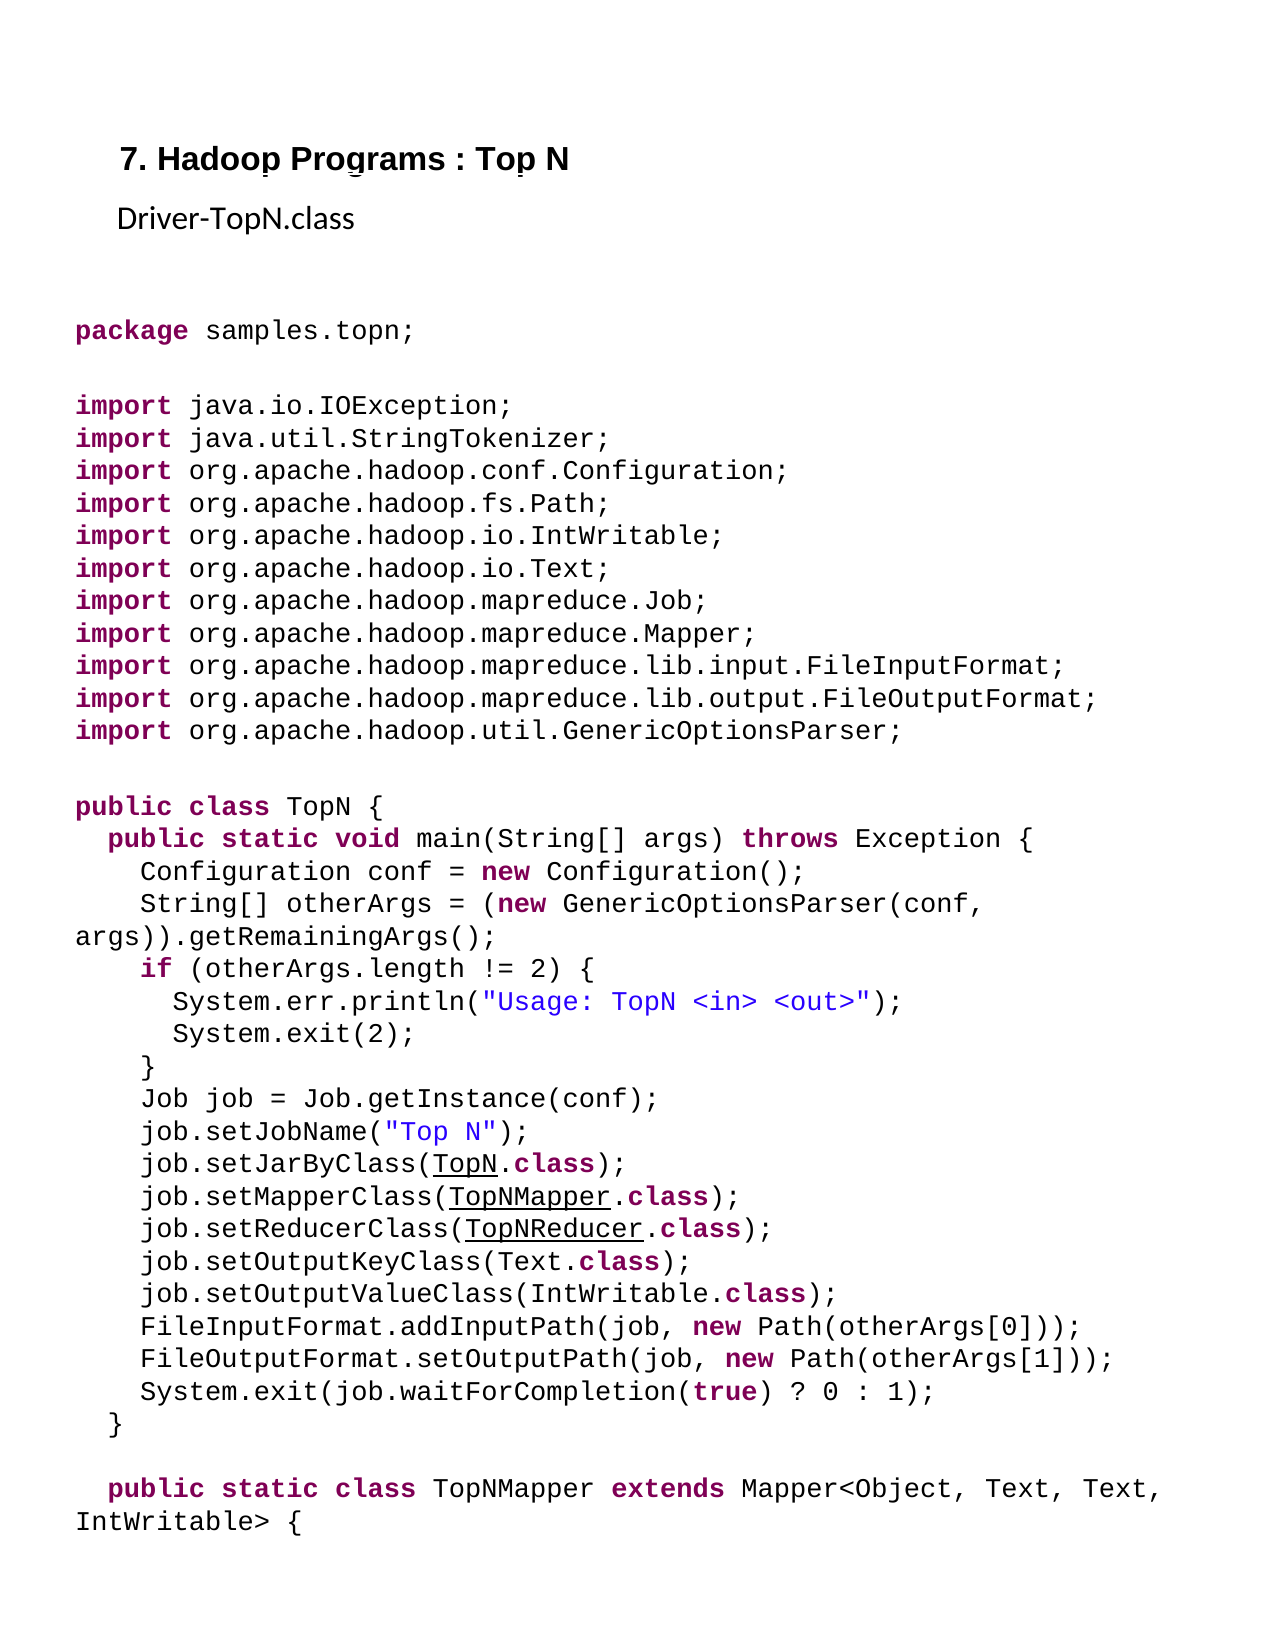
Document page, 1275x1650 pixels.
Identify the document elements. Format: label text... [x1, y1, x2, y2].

list Hadoop Programs : Top N [119, 139, 1200, 178]
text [75, 316, 1200, 1538]
text Driver-TopN.class [75, 197, 1200, 238]
